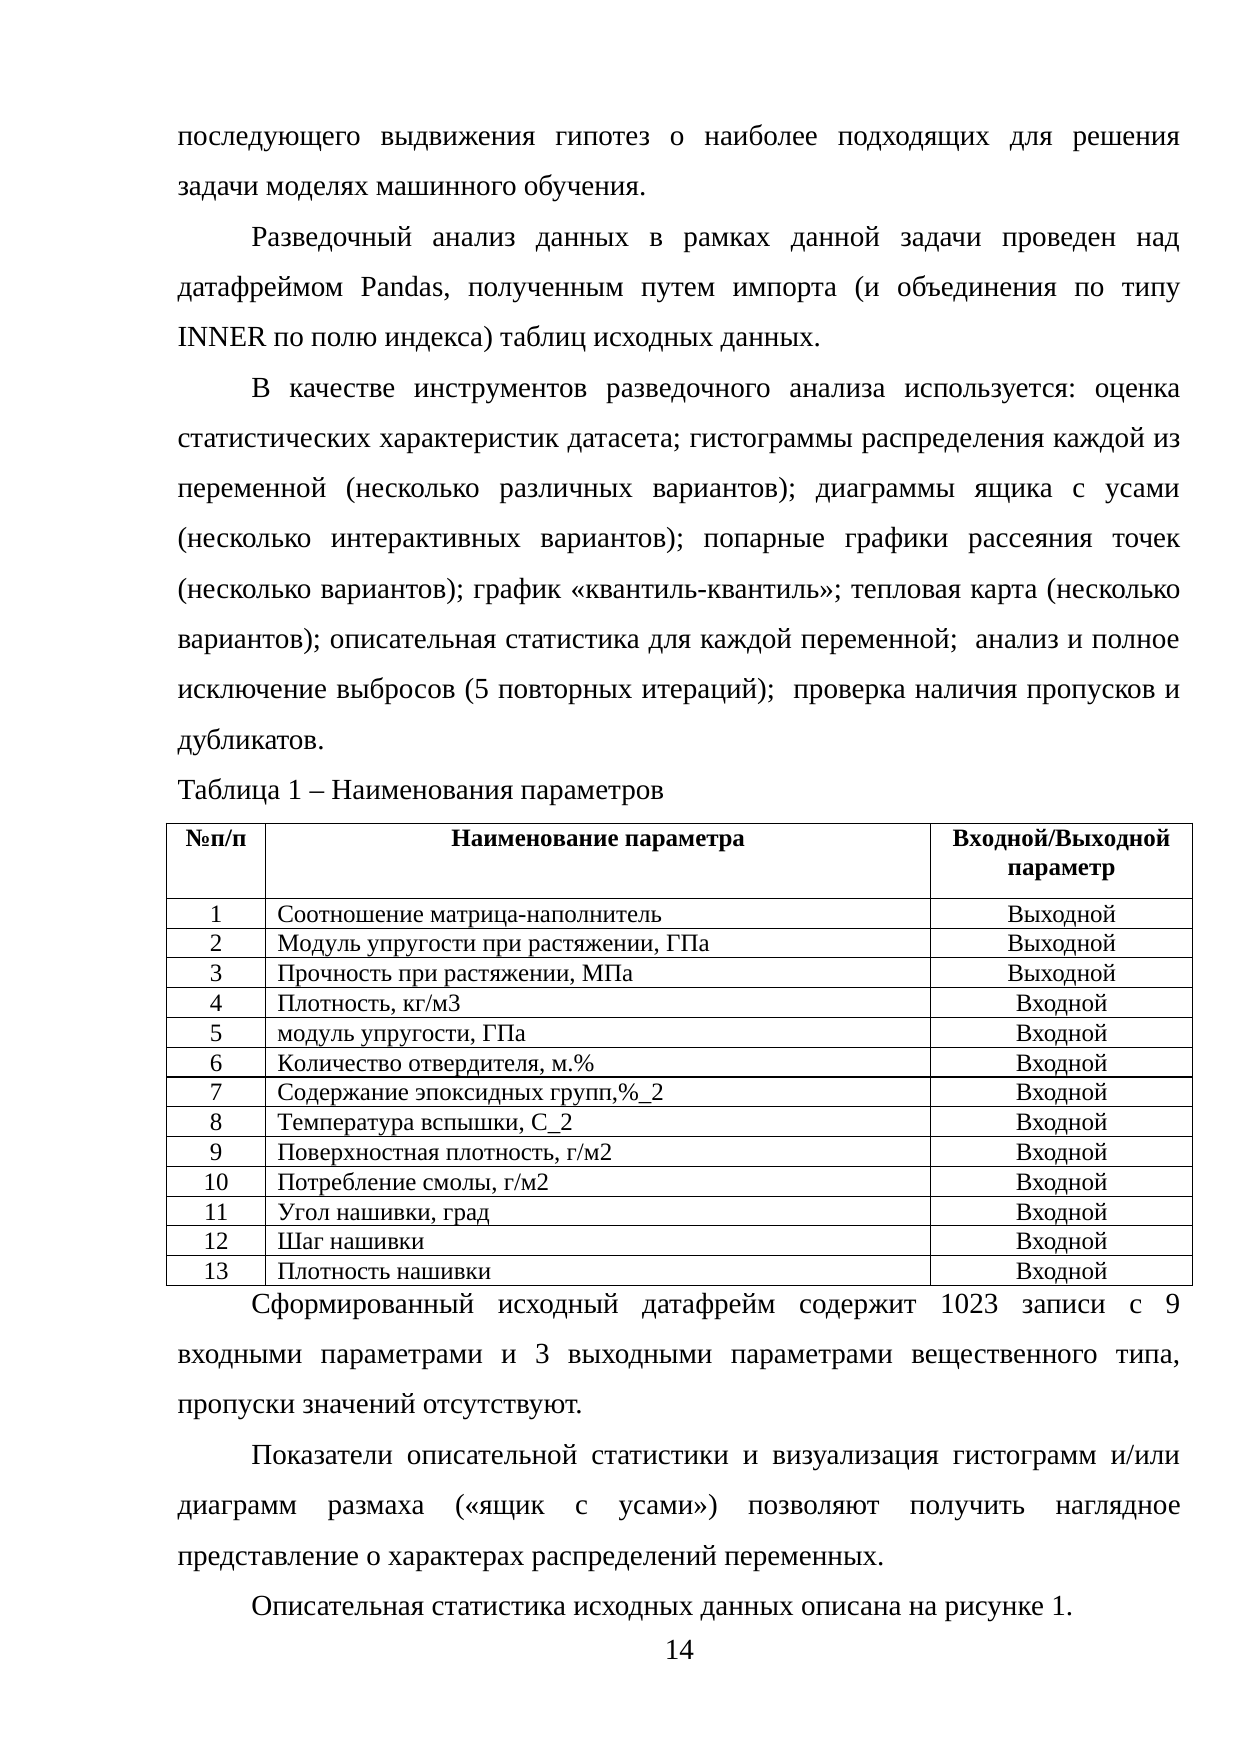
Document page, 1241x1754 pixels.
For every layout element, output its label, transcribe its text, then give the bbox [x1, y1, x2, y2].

table_cell 8 [167, 1107, 265, 1136]
table_cell 9 [167, 1137, 265, 1166]
text Сформированный исходный датафрейм содержит 1023 записи с 9 входными параметрами и 3 выходными параметрами вещественного типа, пропуски значений отсутствуют. [177, 1286, 1181, 1420]
text В качестве инструментов разведочного анализа используется: оценка статистических характеристик датасета; гистограммы распределения каждой из переменной (несколько различных вариантов); диаграммы ящика с усами (несколько интерактивных вариантов); попарные графики рассеяния точек (несколько вариантов); график «квантиль-квантиль»; тепловая карта (несколько вариантов); описательная статистика для каждой переменной; анализ и полное исключение выбросов (5 повторных итераций); проверка наличия пропусков и дубликатов. [177, 370, 1181, 755]
table_cell 2 [167, 929, 265, 957]
table_cell Потребление смолы, г/м2 [266, 1167, 930, 1196]
table_cell Входной [931, 1167, 1192, 1196]
table_cell Шаг нашивки [266, 1226, 930, 1255]
text Описательная статистика исходных данных описана на рисунке 1. [177, 1588, 1181, 1621]
table_cell модуль упругости, ГПа [266, 1018, 930, 1047]
table_cell 3 [167, 958, 265, 987]
table_cell 4 [167, 988, 265, 1017]
table_header №п/п [167, 824, 265, 898]
table_header Входной/Выходной параметр [931, 824, 1192, 898]
table_cell 11 [167, 1197, 265, 1225]
table_cell Входной [931, 1078, 1192, 1106]
table_cell Модуль упругости при растяжении, ГПа [266, 929, 930, 957]
table_cell Входной [931, 1137, 1192, 1166]
table_cell Выходной [931, 929, 1192, 957]
table_cell Плотность нашивки [266, 1256, 930, 1285]
table_cell Входной [931, 1226, 1192, 1255]
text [177, 118, 1181, 202]
table_cell Входной [931, 988, 1192, 1017]
table_cell 5 [167, 1018, 265, 1047]
table_cell 7 [167, 1078, 265, 1106]
table_cell Входной [931, 1197, 1192, 1225]
table_cell Содержание эпоксидных групп,%_2 [266, 1078, 930, 1106]
table_cell Входной [931, 1107, 1192, 1136]
table_cell Соотношение матрица-наполнитель [266, 899, 930, 927]
table_cell 12 [167, 1226, 265, 1255]
table_cell Плотность, кг/м3 [266, 988, 930, 1017]
text Показатели описательной статистики и визуализация гистограмм и/или диаграмм размаха («ящик с усами») позволяют получить наглядное представление о характерах распределений переменных. [177, 1437, 1181, 1571]
text Таблица 1 – Наименования параметров [177, 772, 1181, 806]
table_cell Температура вспышки, С_2 [266, 1107, 930, 1136]
table_cell Выходной [931, 899, 1192, 927]
text Разведочный анализ данных в рамках данной задачи проведен над датафреймом Pandas, полученным путем импорта (и объединения по типу INNER по полю индекса) таблиц исходных данных. [177, 219, 1181, 353]
table_cell Угол нашивки, град [266, 1197, 930, 1225]
table_cell 1 [167, 899, 265, 927]
table_cell Входной [931, 1048, 1192, 1076]
table_header Наименование параметра [266, 824, 930, 898]
table_cell 6 [167, 1048, 265, 1076]
table_cell Входной [931, 1018, 1192, 1047]
table_cell 13 [167, 1256, 265, 1285]
table_cell Количество отвердителя, м.% [266, 1048, 930, 1076]
table_cell Выходной [931, 958, 1192, 987]
table_cell Прочность при растяжении, МПа [266, 958, 930, 987]
table_cell Поверхностная плотность, г/м2 [266, 1137, 930, 1166]
table_cell Входной [931, 1256, 1192, 1285]
table_cell 10 [167, 1167, 265, 1196]
